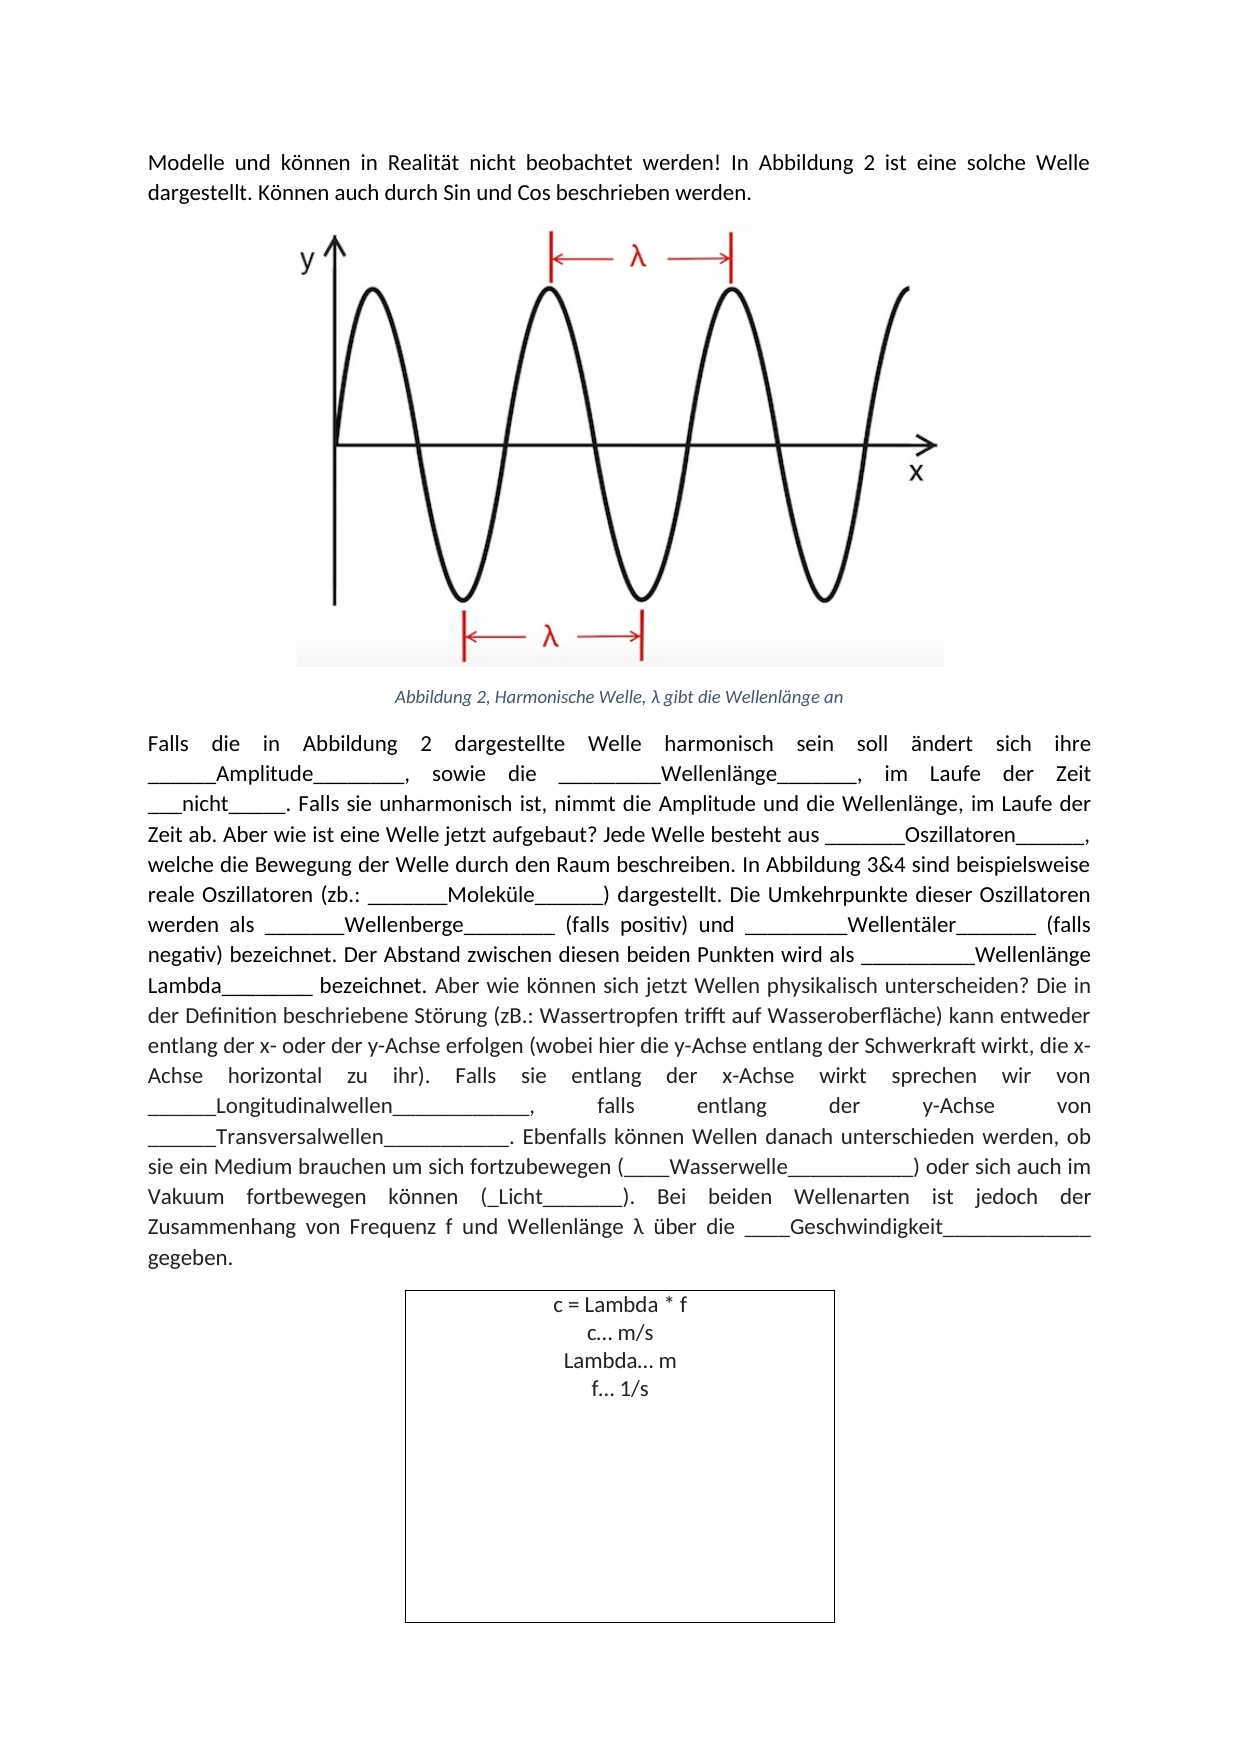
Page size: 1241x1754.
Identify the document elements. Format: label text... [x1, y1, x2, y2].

table_header c = Lambda * f c… m/s Lambda… m f… 1/s [406, 1291, 834, 1622]
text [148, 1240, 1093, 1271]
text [148, 148, 1093, 206]
text Falls die in Abbildung 2 dargestellte Welle harmonisch sein soll ändert sich ihre ______Amplitude________, sowie die _________Wellenlänge_______, im Laufe der Zeit ___nicht_____. Falls sie unharmonisch ist, nimmt die Amplitude und die Wellenlänge, im Laufe der Zeit ab. Aber wie ist eine Welle jetzt aufgebaut? Jede Welle besteht aus _______Oszillatoren______, welche die Bewegung der Welle durch den Raum beschreiben. In Abbildung 3&4 sind beispielsweise reale Oszillatoren (zb.: _______Moleküle______) dargestellt. Die Umkehrpunkte dieser Oszillatoren werden als _______Wellenberge________ (falls positiv) und _________Wellentäler_______ (falls negativ) bezeichnet. Der Abstand zwischen diesen beiden Punkten wird als __________Wellenlänge Lambda________ bezeichnet. Aber wie können sich jetzt Wellen physikalisch unterscheiden? Die in der Definition beschriebene Störung (zB.: Wassertropfen trifft auf Wasseroberfläche) kann entweder entlang der x- oder der y-Achse erfolgen (wobei hier die y-Achse entlang der Schwerkraft wirkt, die x-Achse horizontal zu ihr). Falls sie entlang der x-Achse wirkt sprechen wir von ______Longitudinalwellen____________, falls entlang der y-Achse von ______Transversalwellen___________. Ebenfalls können Wellen danach unterschieden werden, ob sie ein Medium brauchen um sich fortzubewegen (____Wasserwelle___________) oder sich auch im Vakuum fortbewegen können (_Licht_______). Bei beiden Wellenarten ist jedoch der Zusammenhang von Frequenz f und Wellenlänge λ über die ____Geschwindigkeit_____________ gegeben. [148, 729, 1093, 1001]
picture [296, 224, 944, 667]
text Abbildung 2, Harmonische Welle, λ gibt die Wellenlänge an [148, 685, 1093, 708]
